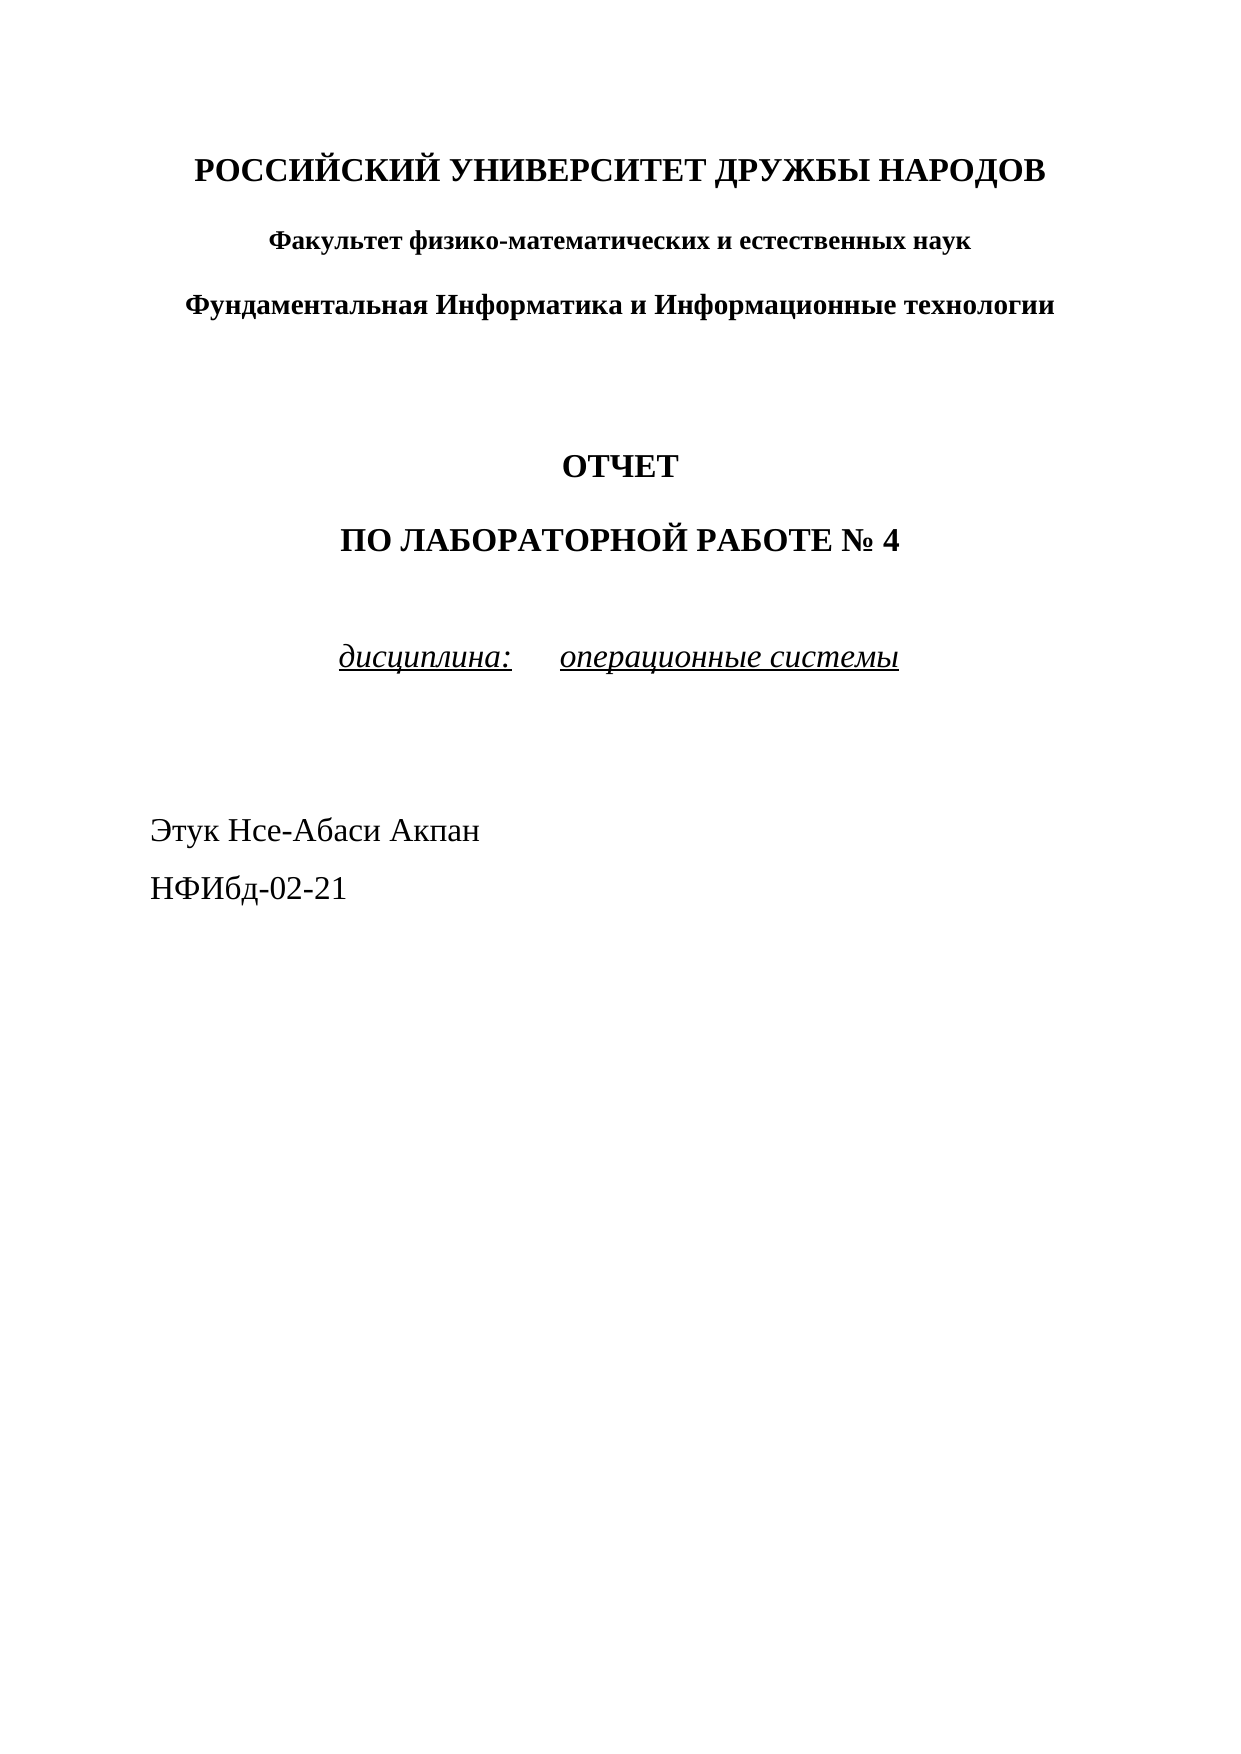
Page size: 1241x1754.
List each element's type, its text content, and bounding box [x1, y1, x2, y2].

text Факультет физико-математических и естественных наук [150, 224, 1090, 255]
text Этук Нсе-Абаси Акпан [150, 810, 1090, 848]
text ОТЧЕТ [150, 446, 1090, 484]
text НФИбд-02-21 [150, 868, 1090, 907]
text дисциплина: операционные системы [150, 636, 1090, 674]
text РОССИЙСКИЙ УНИВЕРСИТЕТ ДРУЖБЫ НАРОДОВ [150, 150, 1090, 188]
text Фундаментальная Информатика и Информационные технологии [150, 287, 1090, 321]
text по лабораторной работе № 4 [150, 520, 1090, 558]
